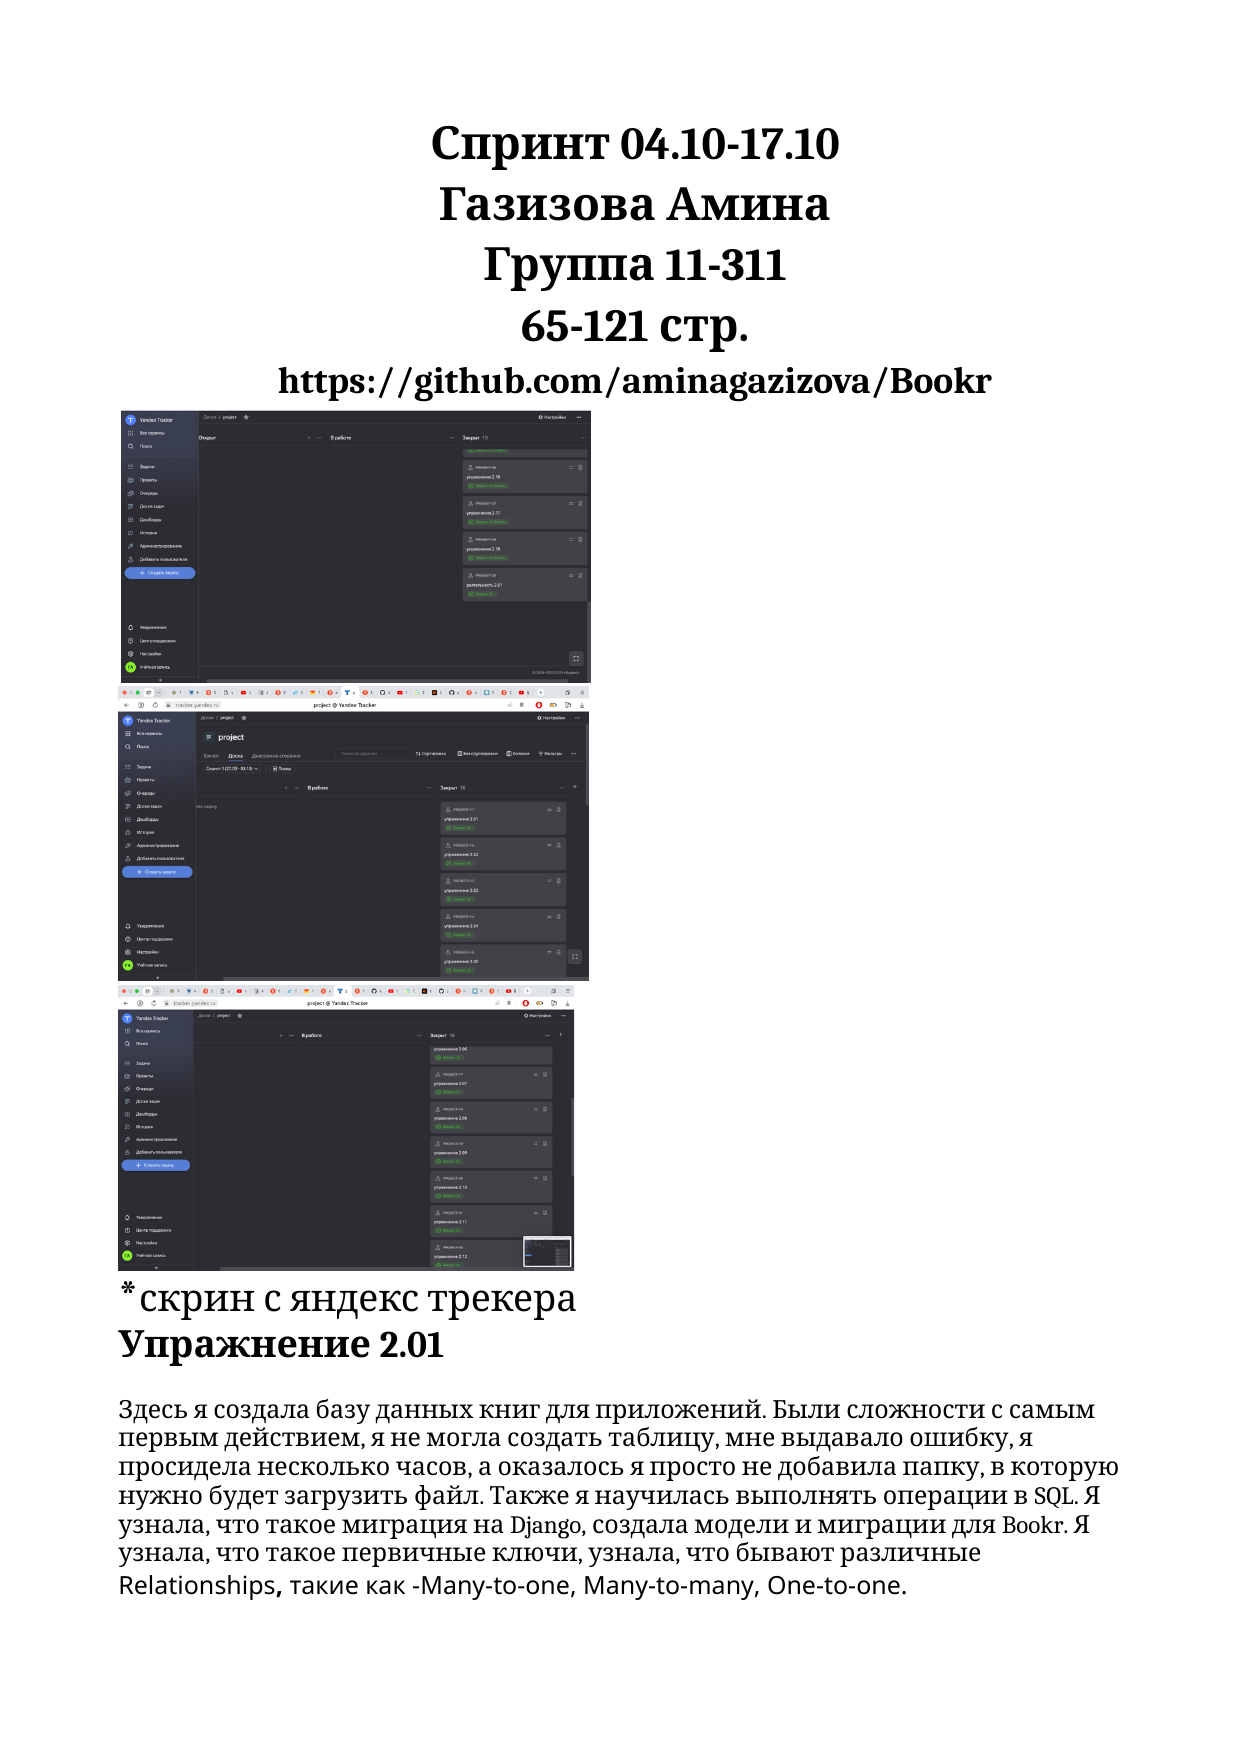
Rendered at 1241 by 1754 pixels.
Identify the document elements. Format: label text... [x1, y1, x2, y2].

text *скрин с яндекс трекера [118, 1271, 1152, 1323]
picture [118, 686, 589, 981]
text 65-121 стр. [118, 300, 1152, 352]
text Спринт 04.10-17.10 [118, 118, 1152, 171]
text Группа 11-311 [118, 239, 1152, 292]
text Газизова Амина [118, 179, 1152, 231]
text Здесь я создала базу данных книг для приложений. Были сложности с самым первым действием, я не могла создать таблицу, мне выдавало ошибку, я просидела несколько часов, а оказалось я просто не добавила папку, в которую нужно будет загрузить файл. Также я научилась выполнять операции в SQL. Я узнала, что такое миграция на Django, создала модели и миграции для Bookr. Я узнала, что такое первичные ключи, узнала, что бывают различные Relationships, такие как -Many-to-one, Many-to-many, One-to-one. [118, 1396, 1152, 1602]
text Упражнение 2.01 [118, 1323, 1152, 1366]
picture [121, 409, 591, 683]
text https://github.com/aminagazizova/Bookr [118, 360, 1152, 403]
picture [118, 985, 575, 1271]
